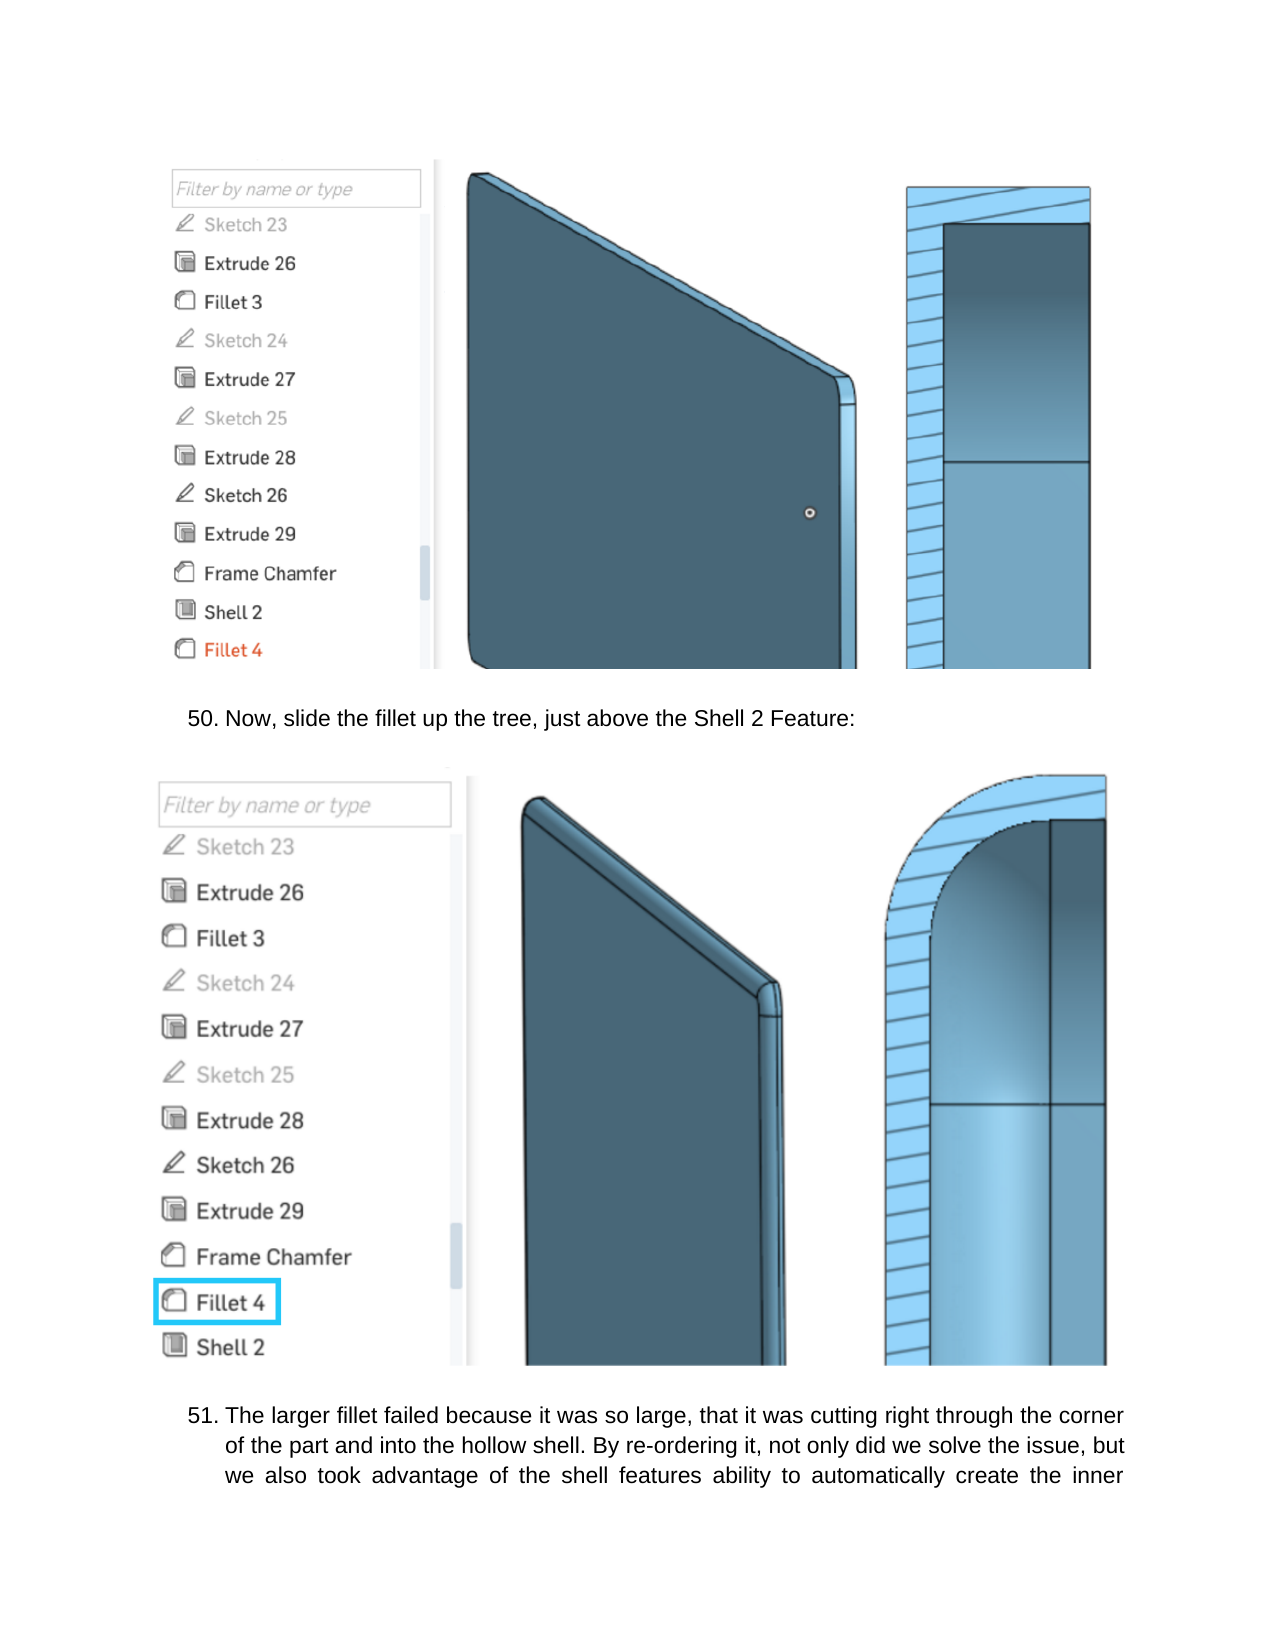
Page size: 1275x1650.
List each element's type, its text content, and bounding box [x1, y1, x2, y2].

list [187, 1402, 1125, 1488]
picture [150, 150, 1125, 669]
picture [150, 767, 1125, 1366]
list Now, slide the fillet up the tree, just above the Shell 2 Feature: [187, 705, 1125, 731]
